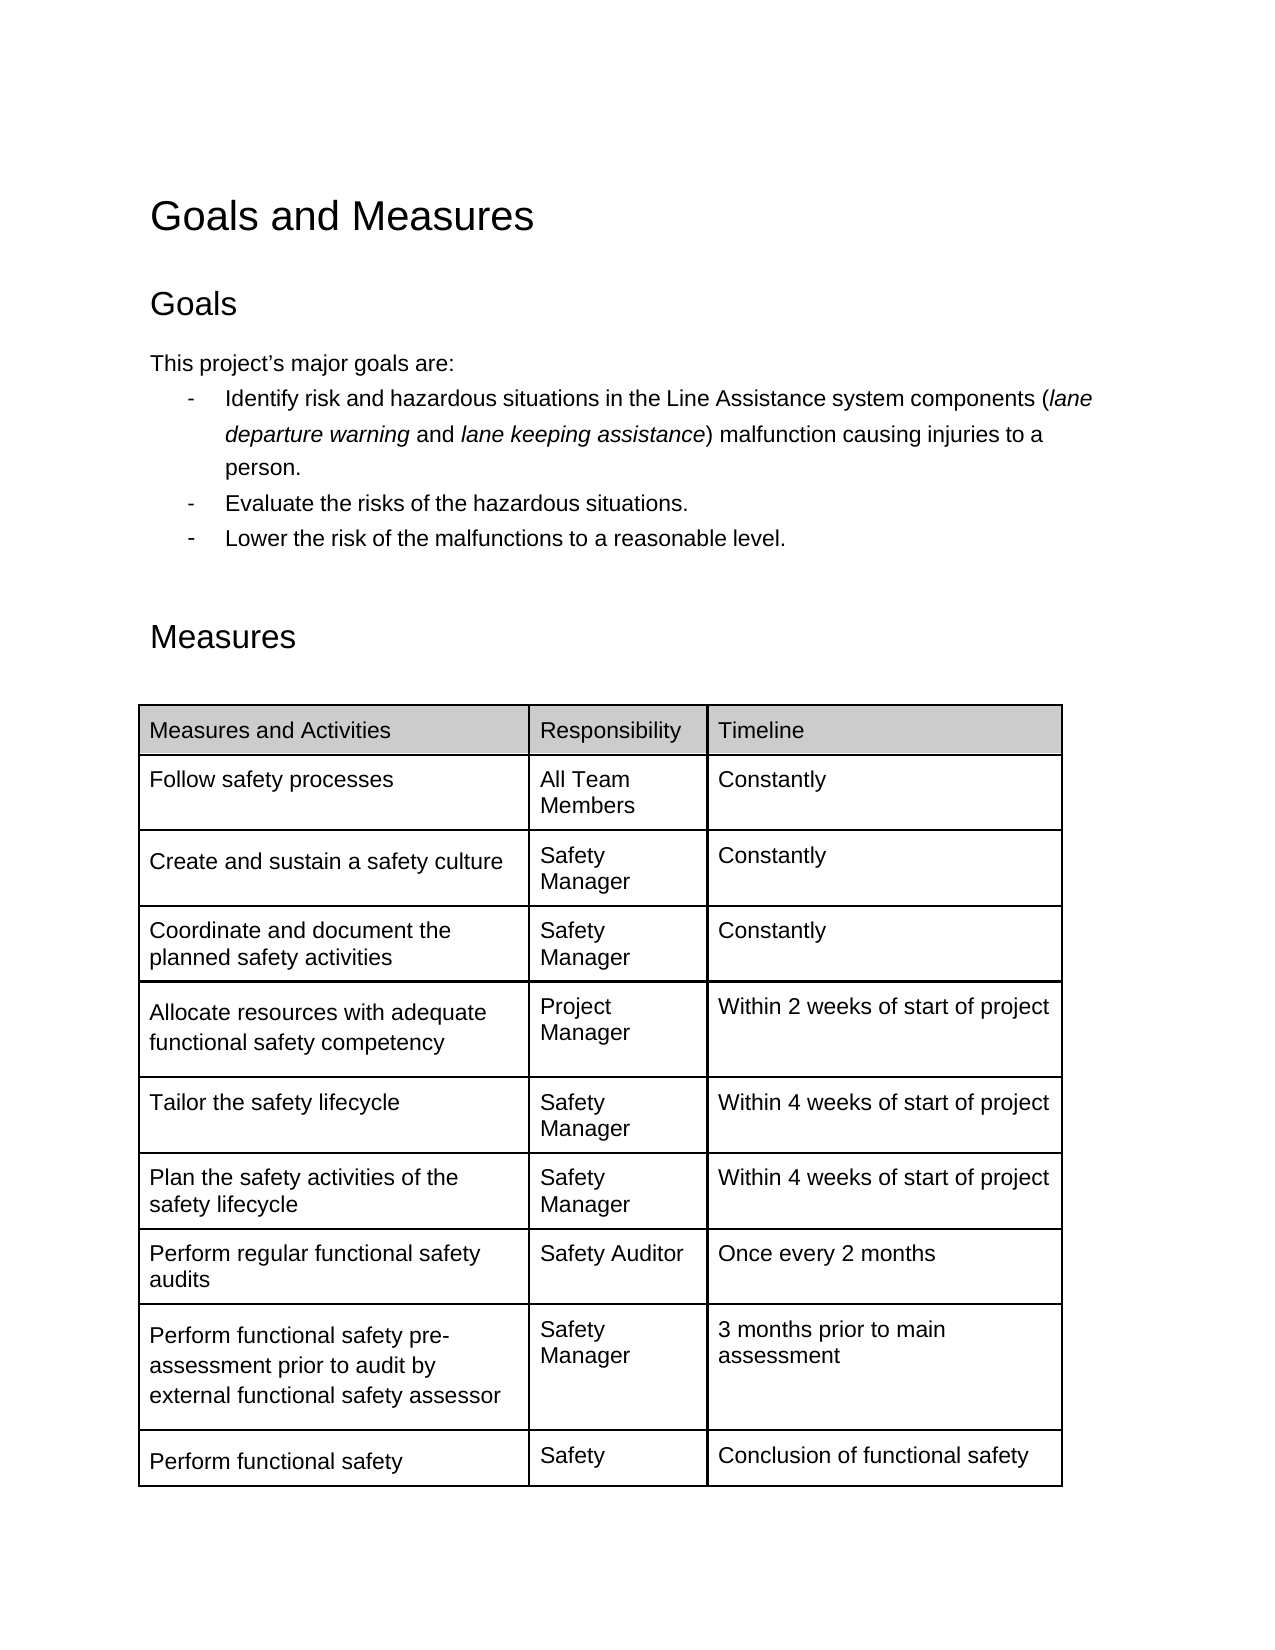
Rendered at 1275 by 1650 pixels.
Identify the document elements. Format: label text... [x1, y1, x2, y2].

list Identify risk and hazardous situations in the Line Assistance system components (lane departure warning and lane keeping assistance) malfunction causing injuries to a person. [187, 376, 1125, 483]
table_cell Tailor the safety lifecycle [140, 1078, 528, 1152]
table_cell Plan the safety activities of the safety lifecycle [140, 1154, 528, 1227]
subtitle Measures [150, 617, 1125, 656]
list Lower the risk of the malfunctions to a reasonable level. [187, 518, 1125, 553]
table_cell Safety Manager [530, 1305, 706, 1429]
table_cell Constantly [709, 756, 1061, 829]
table_cell Once every 2 months [709, 1230, 1061, 1303]
subtitle Goals [150, 284, 1125, 323]
table_cell Perform regular functional safety audits [140, 1230, 528, 1303]
table_cell Safety Auditor [530, 1230, 706, 1303]
table_header Measures and Activities [140, 706, 528, 753]
table_header Responsibility [530, 706, 706, 753]
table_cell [140, 1431, 528, 1484]
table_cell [709, 1431, 1061, 1484]
table_cell Perform functional safety pre-assessment prior to audit by external functional safety assessor [140, 1305, 528, 1429]
table_header Timeline [709, 706, 1061, 753]
table_cell Safety Assessor [530, 1431, 706, 1484]
table_cell Safety Manager [530, 1154, 706, 1227]
table_cell 3 months prior to main assessment [709, 1305, 1061, 1429]
table_cell Create and sustain a safety culture [140, 831, 528, 905]
subtitle Goals and Measures [150, 192, 1125, 239]
table_cell Within 4 weeks of start of project [709, 1154, 1061, 1227]
table_cell Project Manager [530, 983, 706, 1076]
table_cell Safety Manager [530, 907, 706, 980]
table_cell Constantly [709, 831, 1061, 905]
list Evaluate the risks of the hazardous situations. [187, 483, 1125, 518]
table_cell Safety Manager [530, 831, 706, 905]
table_cell Constantly [709, 907, 1061, 980]
table_cell Follow safety processes [140, 756, 528, 829]
table_cell All Team Members [530, 756, 706, 829]
table_cell Within 4 weeks of start of project [709, 1078, 1061, 1152]
table_cell Coordinate and document the planned safety activities [140, 907, 528, 980]
table_cell Safety Manager [530, 1078, 706, 1152]
table_cell Allocate resources with adequate functional safety competency [140, 983, 528, 1076]
table_cell Within 2 weeks of start of project [709, 983, 1061, 1076]
text This project’s major goals are: [150, 341, 1125, 376]
